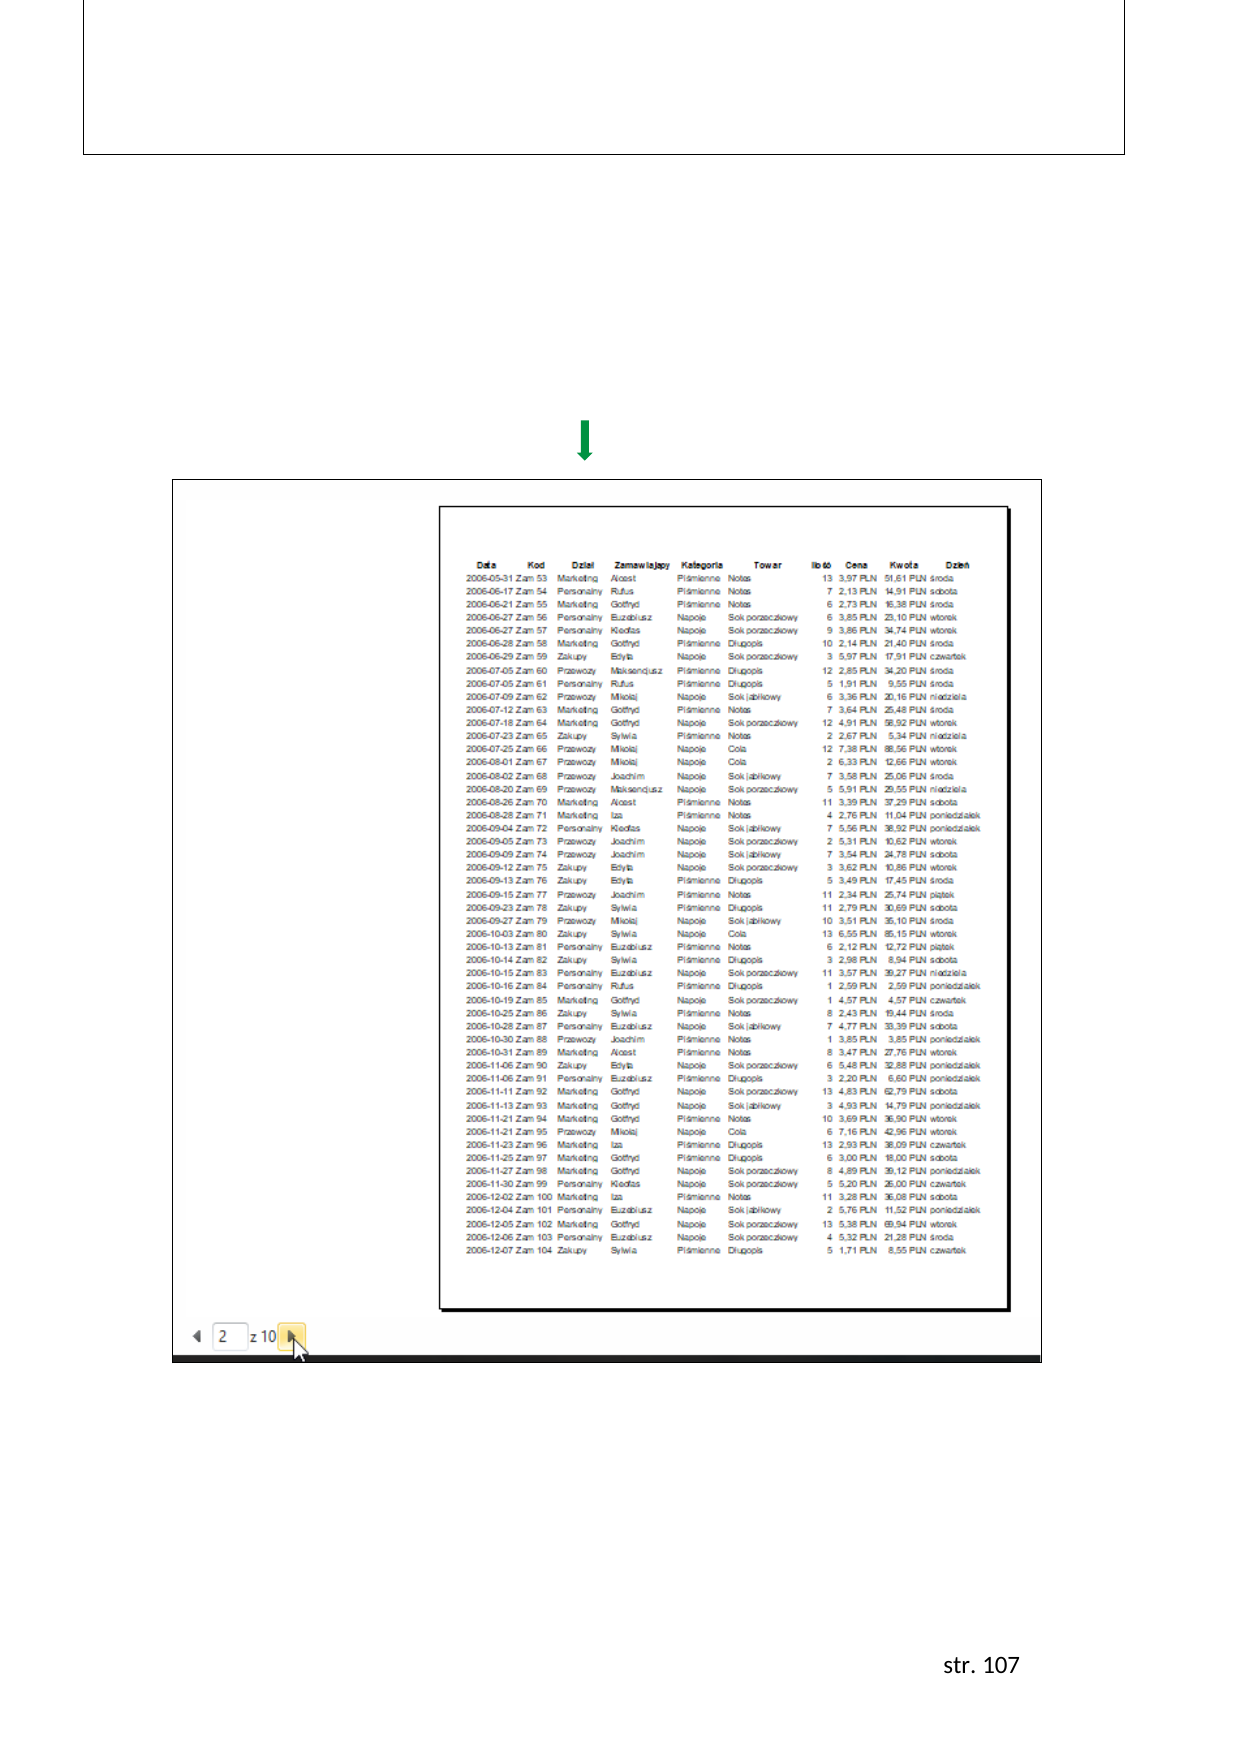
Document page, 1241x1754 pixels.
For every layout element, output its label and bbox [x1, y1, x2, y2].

picture [173, 480, 1041, 1362]
